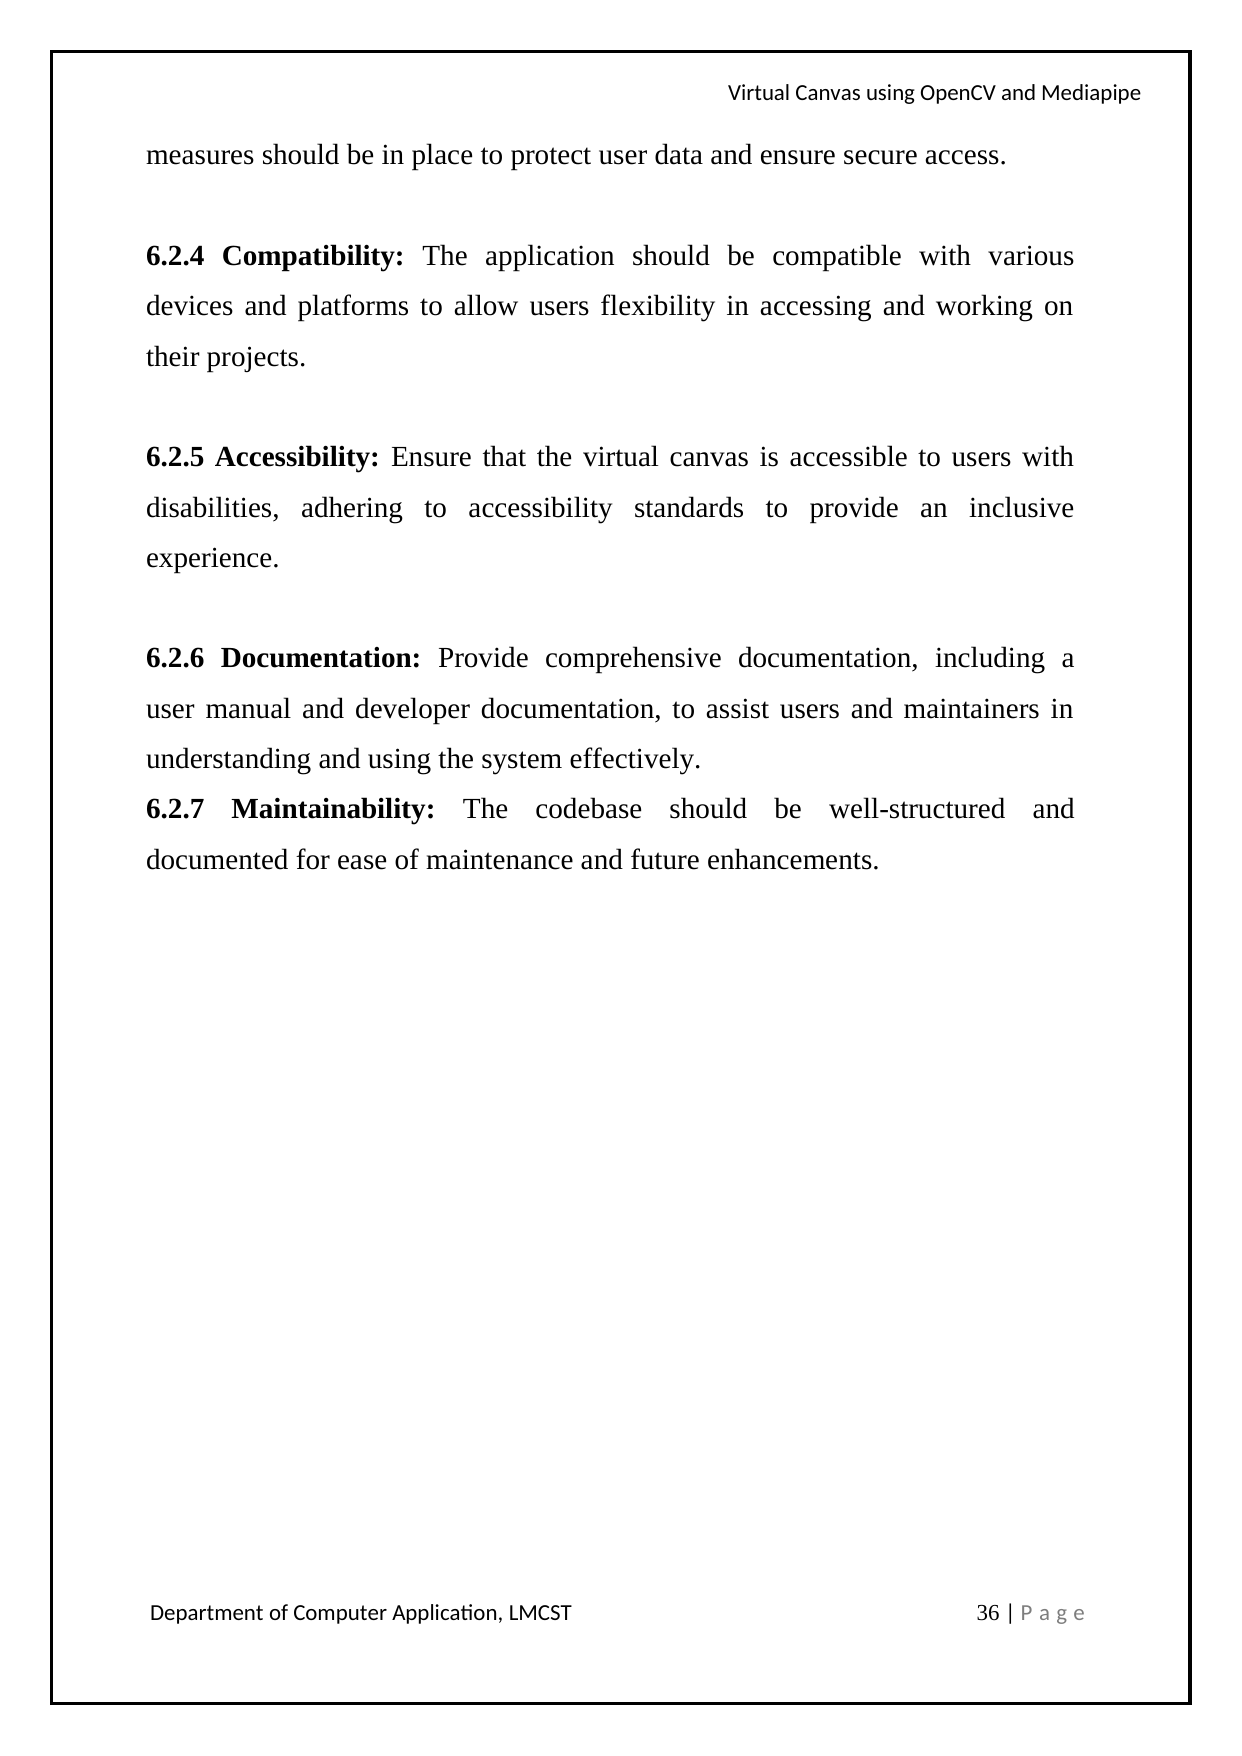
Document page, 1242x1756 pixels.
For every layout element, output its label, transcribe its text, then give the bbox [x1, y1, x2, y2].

text 6.2.7 Maintainability: The codebase should be well-structured and documented for ease of maintenance and future enhancements. [146, 792, 1075, 875]
text 6.2.4 Compatibility: The application should be compatible with various devices and platforms to allow users flexibility in accessing and working on their projects. [146, 238, 1075, 372]
text 6.2.5 Accessibility: Ensure that the virtual canvas is accessible to users with disabilities, adhering to accessibility standards to provide an inclusive experience. [146, 439, 1075, 573]
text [146, 137, 1075, 171]
text 6.2.6 Documentation: Provide comprehensive documentation, including a user manual and developer documentation, to assist users and maintainers in understanding and using the system effectively. [146, 641, 1075, 775]
